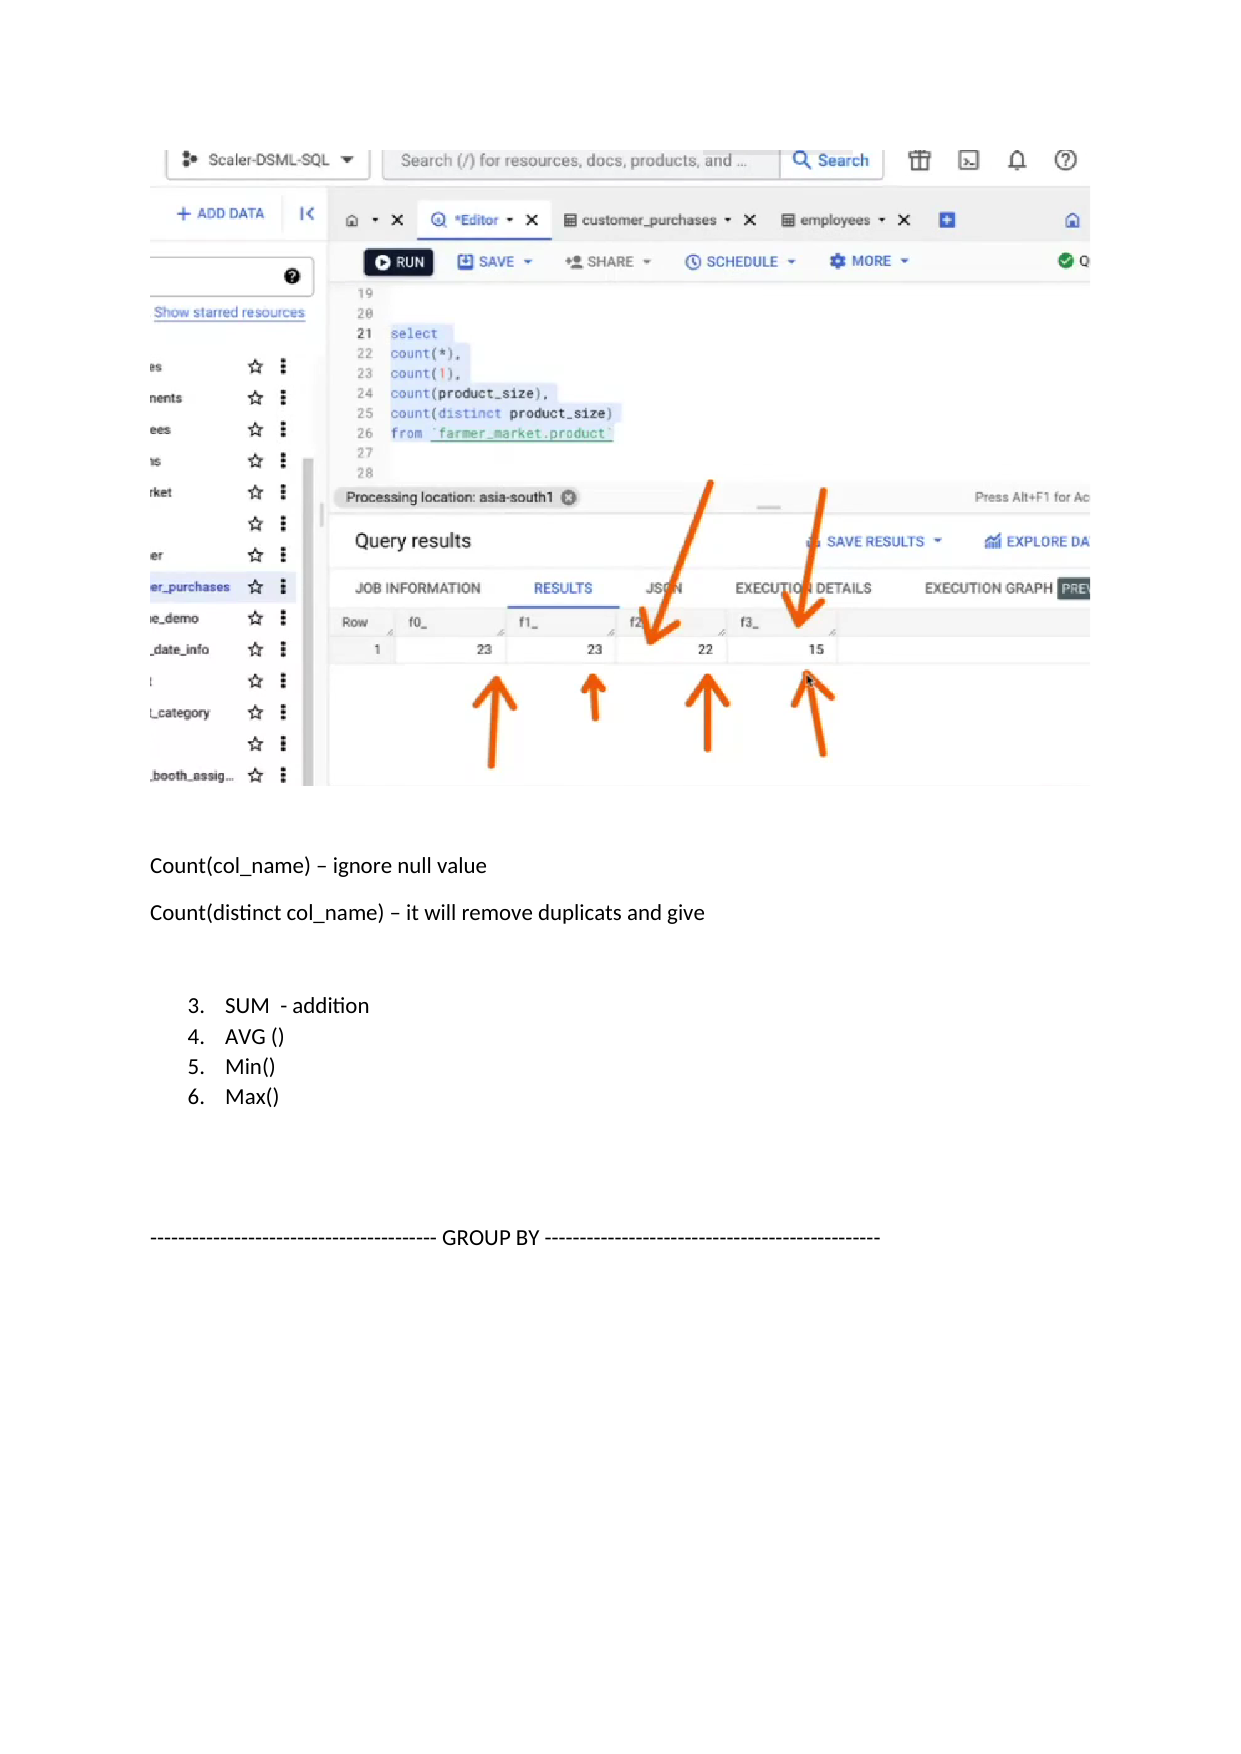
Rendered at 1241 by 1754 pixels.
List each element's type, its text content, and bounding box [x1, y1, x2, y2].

text Count(col_name) – ignore null value [150, 851, 1090, 879]
list Max() [187, 1082, 1090, 1110]
list AVG () [187, 1022, 1090, 1050]
text ----------------------------------------- GROUP BY ------------------------------------------------ [150, 1223, 1090, 1251]
text Count(distinct col_name) – it will remove duplicats and give [150, 898, 1090, 926]
list SUM - addition [187, 992, 1090, 1020]
list Min() [187, 1052, 1090, 1080]
picture [150, 150, 1091, 786]
